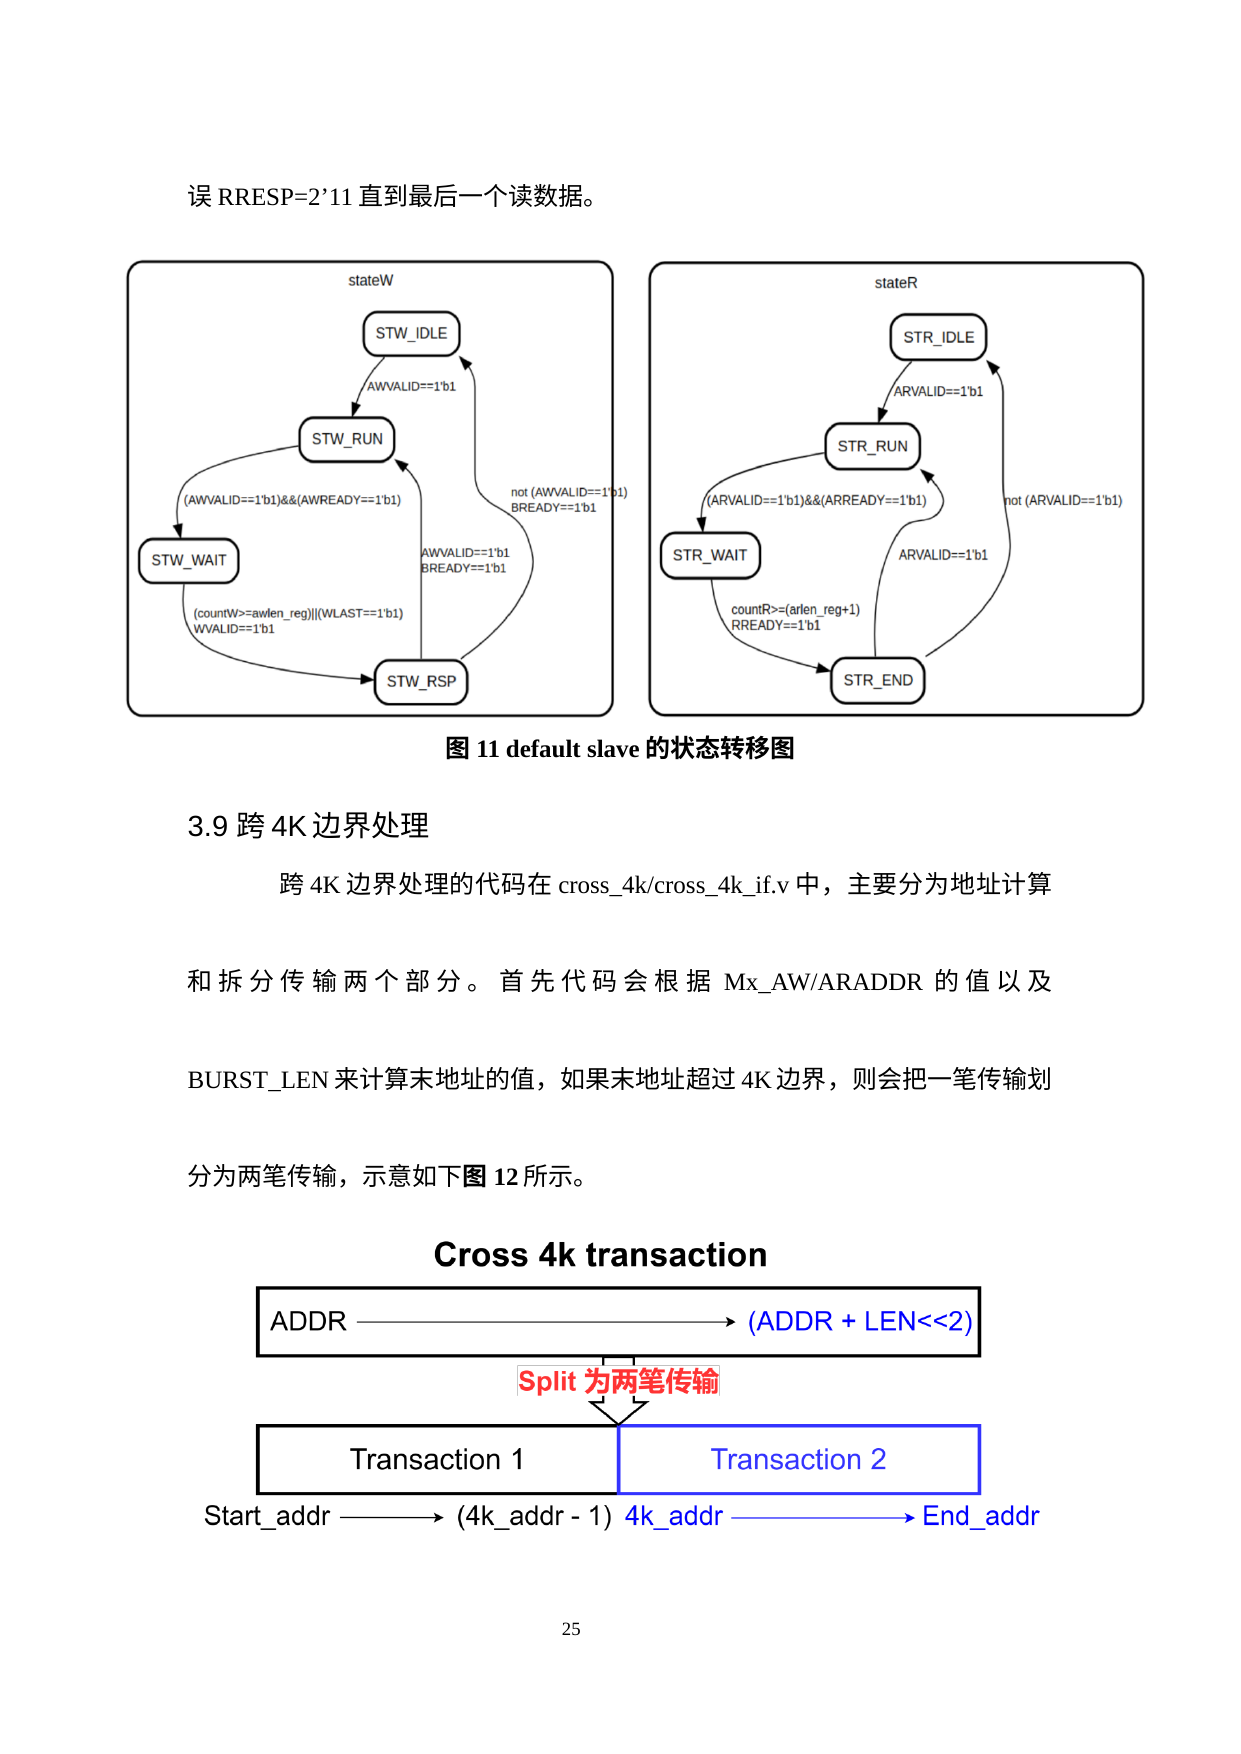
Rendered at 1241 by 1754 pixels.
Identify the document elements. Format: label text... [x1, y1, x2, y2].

picture [187, 1225, 1053, 1538]
picture [643, 257, 1148, 720]
picture [121, 256, 629, 721]
text 跨4K边界处理的代码在cross_4k/cross_4k_if.v中，主要分为地址计算和拆分传输两个部分。首先代码会根据Mx_AW/ARADDR的值以及BURST_LEN来计算末地址的值，如果末地址超过4K边界，则会把一笔传输划分为两笔传输，示意如下图 12所示。 [187, 850, 1053, 1207]
subtitle 3.9 跨4K边界处理 [187, 802, 1053, 844]
text 图 11 default slave的状态转移图 [187, 714, 1053, 779]
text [187, 162, 1053, 227]
